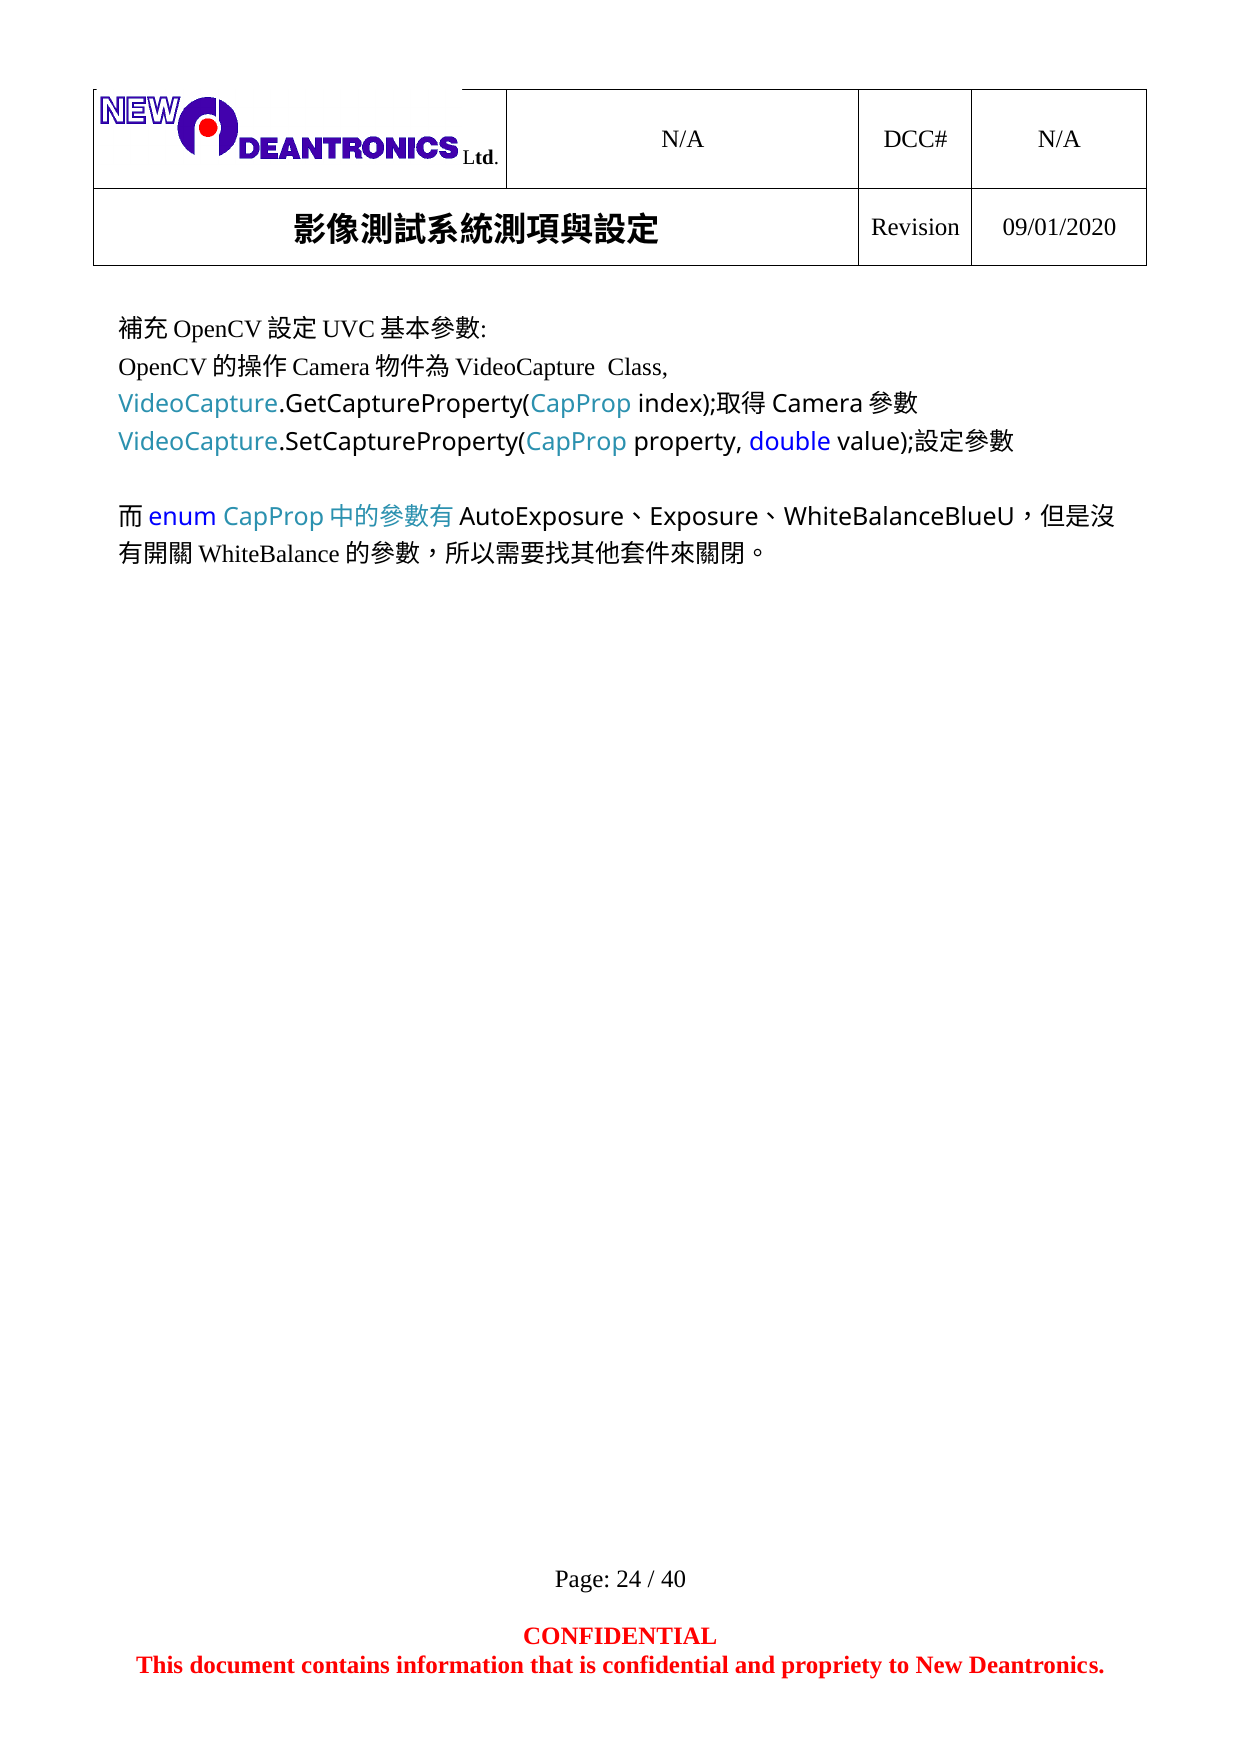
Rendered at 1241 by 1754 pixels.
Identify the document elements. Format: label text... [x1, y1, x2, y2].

text VideoCapture.GetCaptureProperty(CapProp index);取得Camera參數 [118, 383, 1122, 421]
text 補充OpenCV設定UVC基本參數: [118, 308, 1122, 346]
text VideoCapture.SetCaptureProperty(CapProp property, double value);設定參數 [118, 421, 1122, 458]
picture [96, 89, 463, 165]
text 而enum CapProp中的參數有AutoExposure、Exposure、WhiteBalanceBlueU，但是沒有開關WhiteBalance的參數，所以需要找其他套件來關閉。 [118, 496, 1122, 571]
text OpenCV的操作Camera物件為VideoCapture Class, [118, 346, 1122, 383]
